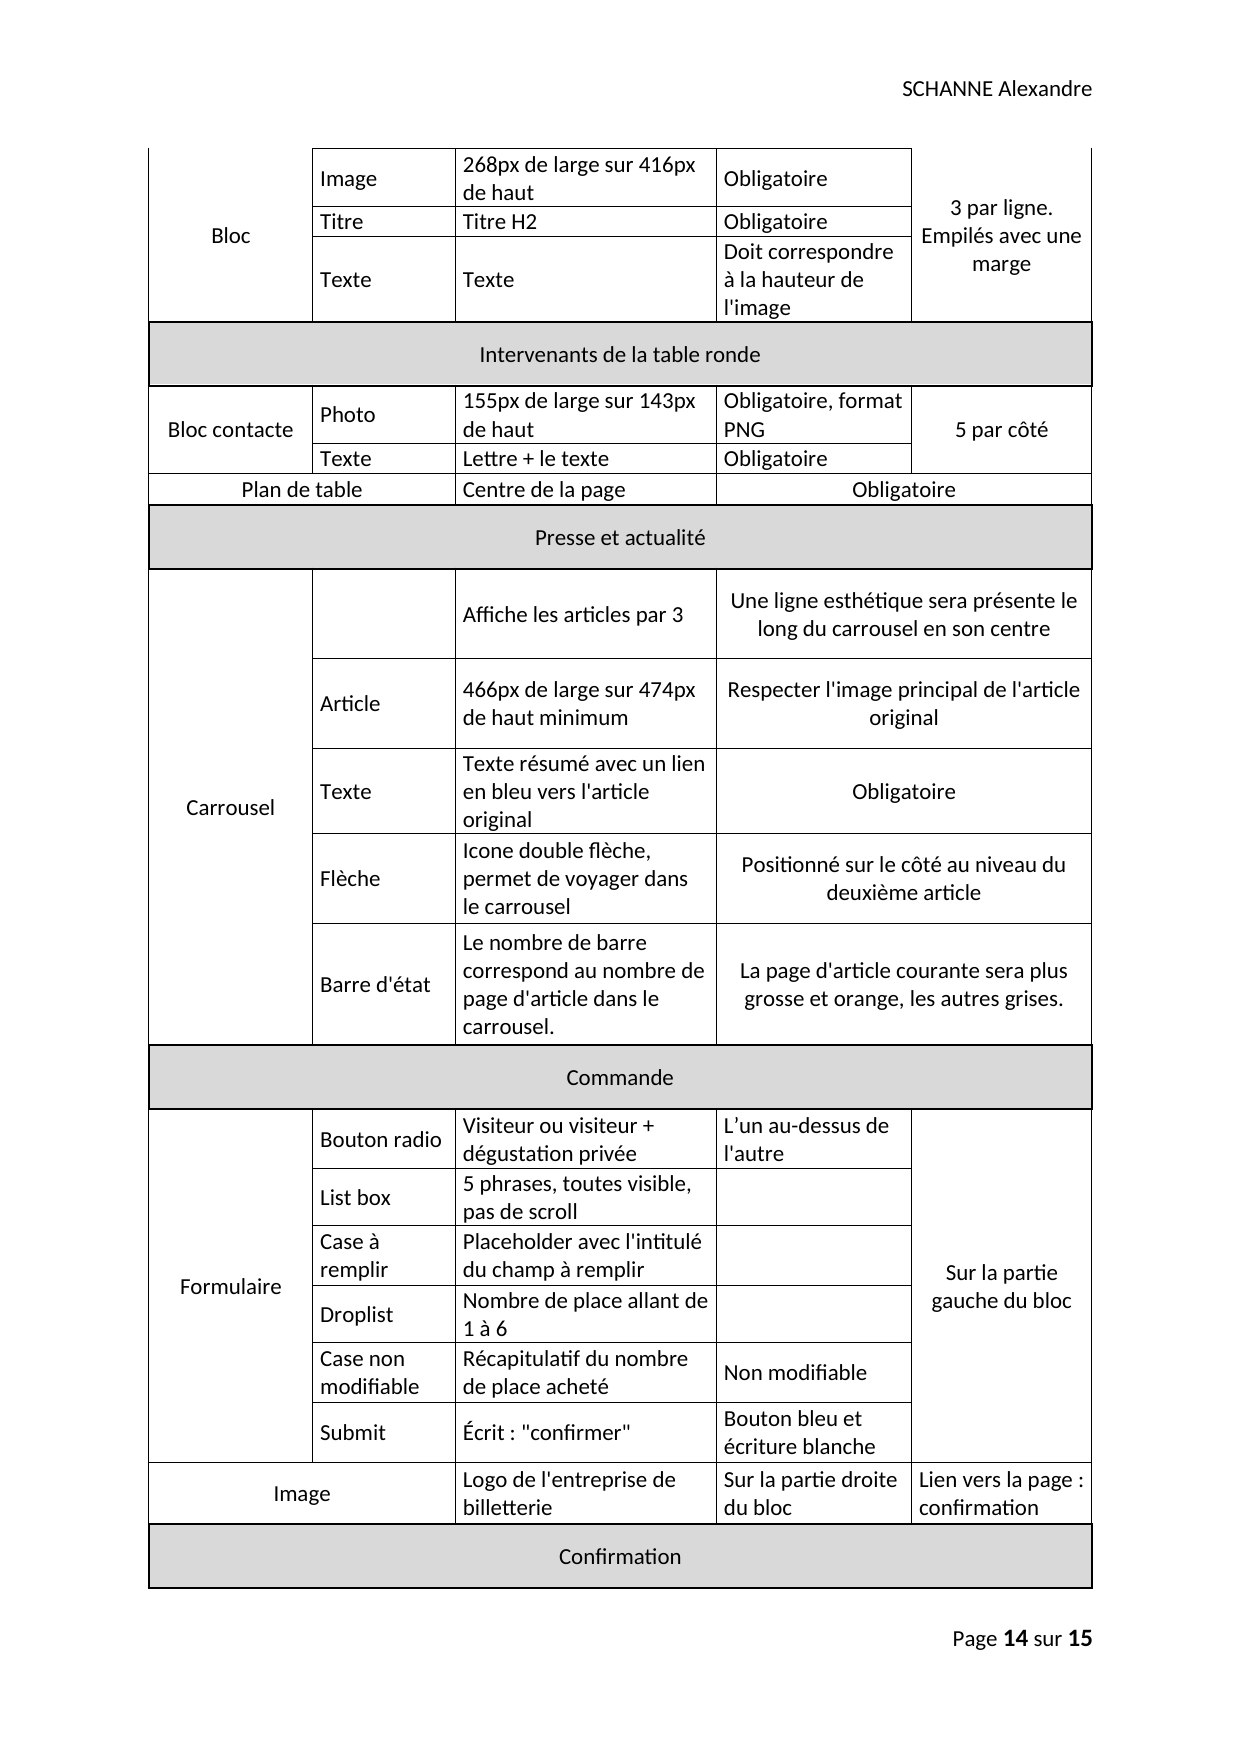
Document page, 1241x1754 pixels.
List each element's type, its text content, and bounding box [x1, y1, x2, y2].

table_cell Écrit : "confirmer" [456, 1403, 716, 1462]
table_cell Obligatoire, format PNG [717, 387, 911, 443]
table_cell Flèche [313, 834, 455, 923]
table_cell Nombre de place allant de 1 à 6 [456, 1286, 716, 1342]
table_cell Récapitulatif du nombre de place acheté [456, 1343, 716, 1402]
table_cell Visiteur ou visiteur + dégustation privée [456, 1110, 716, 1168]
table_cell Confirmation [150, 1525, 1091, 1587]
table_cell Case non modifiable [313, 1343, 455, 1402]
table_cell Sur la partie gauche du bloc [912, 1110, 1091, 1462]
table_cell Commande [150, 1046, 1091, 1108]
table_cell Droplist [313, 1286, 455, 1342]
table_cell Bloc [149, 148, 312, 321]
table_cell Barre d'état [313, 924, 455, 1044]
table_cell Texte [313, 749, 455, 833]
table_cell Texte [313, 237, 455, 321]
table_cell Image [313, 149, 455, 206]
table_cell Submit [313, 1403, 455, 1462]
table_cell Bouton radio [313, 1110, 455, 1168]
table_cell Bouton bleu et écriture blanche [717, 1403, 911, 1462]
table_cell Centre de la page [456, 474, 716, 504]
table_cell Non modifiable [717, 1343, 911, 1402]
table_cell List box [313, 1169, 455, 1225]
table_cell Sur la partie droite du bloc [717, 1463, 911, 1523]
table_cell Carrousel [149, 570, 312, 1044]
table_cell [717, 1169, 911, 1225]
table_cell La page d'article courante sera plus grosse et orange, les autres grises. [717, 924, 1091, 1044]
table_cell Lien vers la page : confirmation [912, 1463, 1091, 1523]
table_cell Obligatoire [717, 749, 1091, 833]
table_cell Icone double flèche, permet de voyager dans le carrousel [456, 834, 716, 923]
table_cell 3 par ligne. Empilés avec une marge [912, 148, 1091, 321]
table_cell Obligatoire [717, 149, 911, 206]
table_cell Image [149, 1463, 455, 1523]
table_cell 5 phrases, toutes visible, pas de scroll [456, 1169, 716, 1225]
table_cell Une ligne esthétique sera présente le long du carrousel en son centre [717, 570, 1091, 658]
table_cell Bloc contacte [149, 387, 312, 473]
table_cell Lettre + le texte [456, 444, 716, 473]
table_cell L’un au-dessus de l'autre [717, 1110, 911, 1168]
table_cell Obligatoire [717, 207, 911, 236]
table_cell 268px de large sur 416px de haut [456, 149, 716, 206]
table_cell Affiche les articles par 3 [456, 570, 716, 658]
table_cell Titre [313, 207, 455, 236]
table_cell 466px de large sur 474px de haut minimum [456, 659, 716, 748]
table_cell Obligatoire [717, 444, 911, 473]
table_cell Titre H2 [456, 207, 716, 236]
table_cell Formulaire [149, 1110, 312, 1462]
table_cell 5 par côté [912, 387, 1091, 473]
table_cell Article [313, 659, 455, 748]
table_cell Presse et actualité [150, 506, 1091, 568]
table_cell [717, 1286, 911, 1342]
table_cell Respecter l'image principal de l'article original [717, 659, 1091, 748]
table_cell Texte [313, 444, 455, 473]
table_cell Le nombre de barre correspond au nombre de page d'article dans le carrousel. [456, 924, 716, 1044]
table_cell 155px de large sur 143px de haut [456, 387, 716, 443]
table_cell Doit correspondre à la hauteur de l'image [717, 237, 911, 321]
table_cell [313, 570, 455, 658]
table_cell Plan de table [149, 474, 455, 504]
table_cell Case à remplir [313, 1226, 455, 1285]
table_cell Intervenants de la table ronde [150, 323, 1091, 384]
table_cell Logo de l'entreprise de billetterie [456, 1463, 716, 1523]
table_cell Obligatoire [717, 474, 1091, 504]
table_cell Placeholder avec l'intitulé du champ à remplir [456, 1226, 716, 1285]
table_cell Positionné sur le côté au niveau du deuxième article [717, 834, 1091, 923]
table_cell [717, 1226, 911, 1285]
table_cell Photo [313, 387, 455, 443]
table_cell Texte [456, 237, 716, 321]
table_cell Texte résumé avec un lien en bleu vers l'article original [456, 749, 716, 833]
